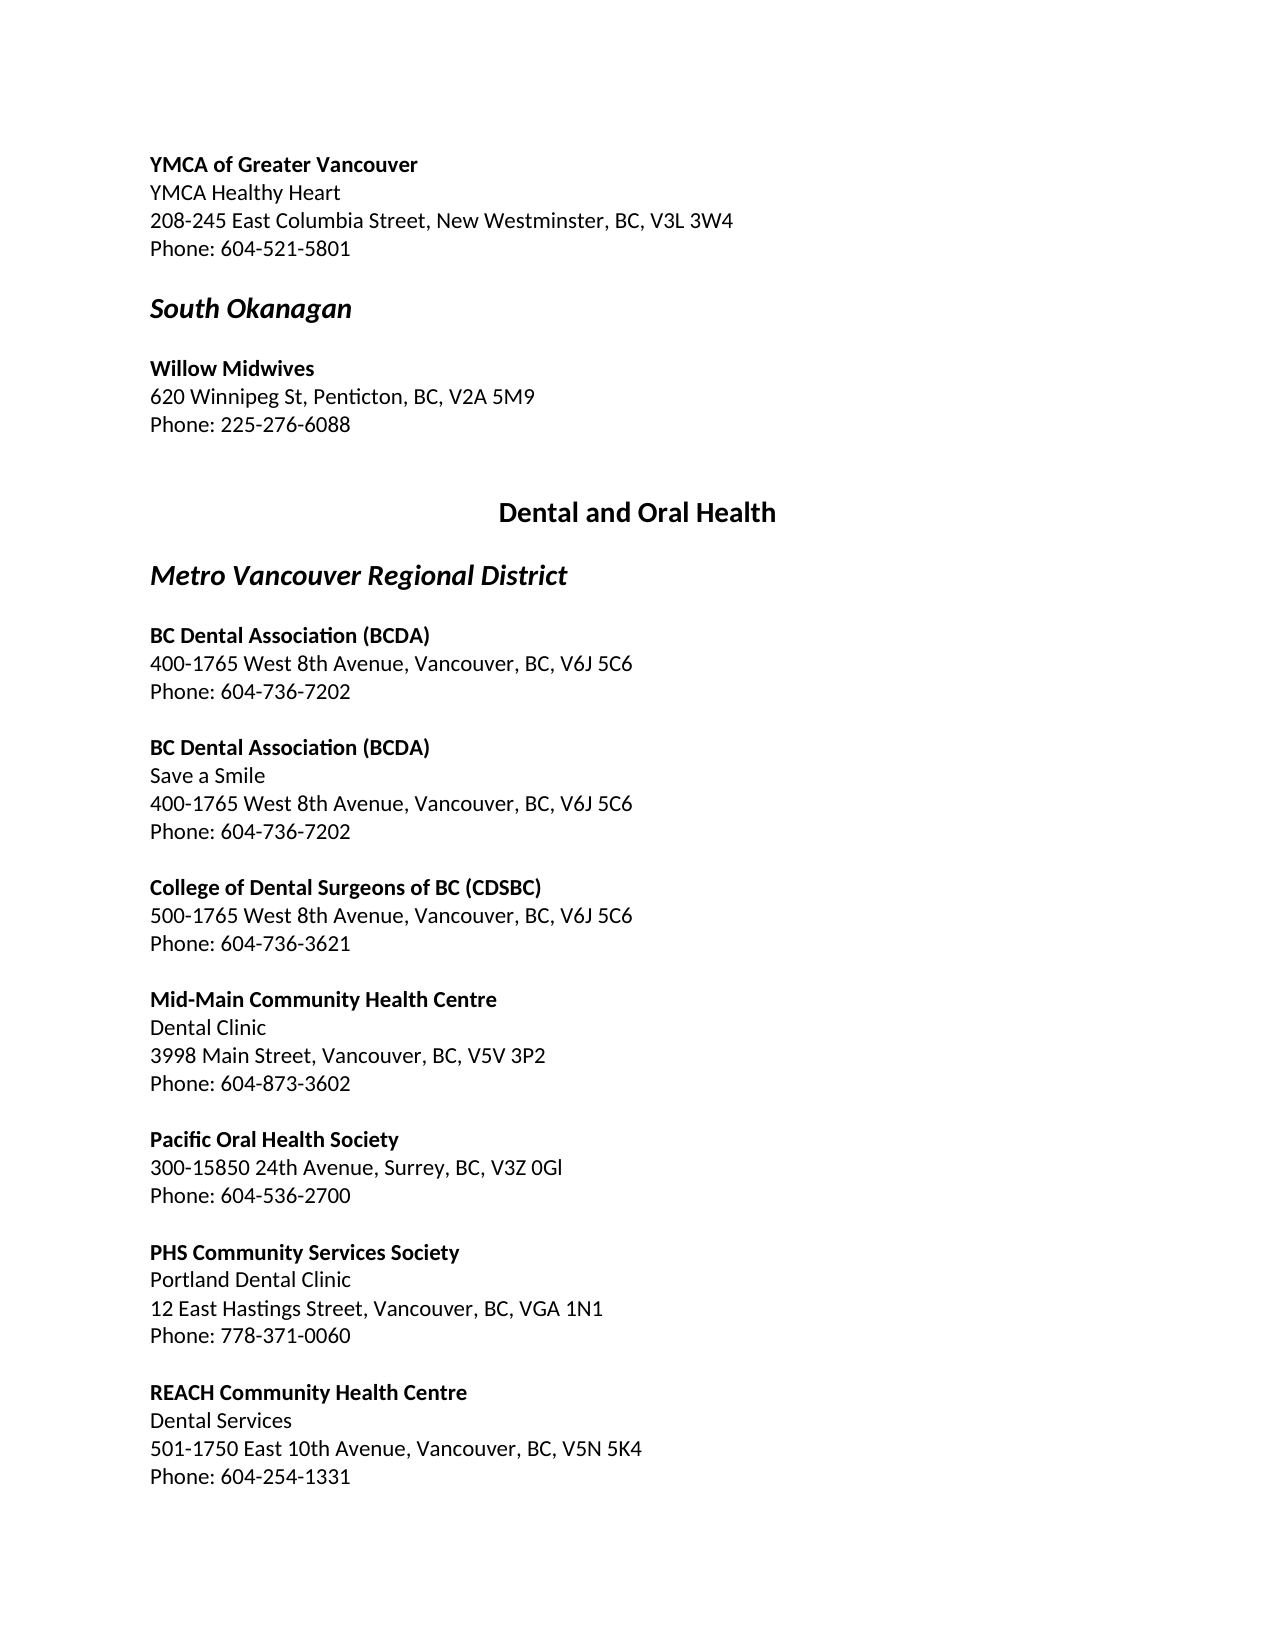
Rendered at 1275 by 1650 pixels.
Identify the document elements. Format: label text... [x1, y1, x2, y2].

text BC Dental Association (BCDA) [150, 733, 1125, 761]
text Mid-Main Community Health Centre [150, 985, 1125, 1013]
text Dental and Oral Health [150, 494, 1125, 529]
text 208-245 East Columbia Street, New Westminster, BC, V3L 3W4 [150, 206, 1125, 234]
text Dental Clinic [150, 1013, 1125, 1041]
text College of Dental Surgeons of BC (CDSBC) [150, 873, 1125, 901]
text 400-1765 West 8th Avenue, Vancouver, BC, V6J 5C6 [150, 789, 1125, 817]
text Dental Services [150, 1406, 1125, 1434]
text Phone: 604-736-3621 [150, 929, 1125, 957]
text Phone: 604-736-7202 [150, 677, 1125, 705]
text Pacific Oral Health Society [150, 1126, 1125, 1153]
text YMCA Healthy Heart [150, 178, 1125, 206]
text 501-1750 East 10th Avenue, Vancouver, BC, V5N 5K4 [150, 1434, 1125, 1462]
text 620 Winnipeg St, Penticton, BC, V2A 5M9 [150, 382, 1125, 410]
text Phone: 604-536-2700 [150, 1182, 1125, 1209]
text REACH Community Health Centre [150, 1378, 1125, 1406]
text PHS Community Services Society [150, 1238, 1125, 1266]
text Phone: 604-254-1331 [150, 1462, 1125, 1490]
text Metro Vancouver Regional District [150, 557, 1125, 593]
text 400-1765 West 8th Avenue, Vancouver, BC, V6J 5C6 [150, 649, 1125, 677]
text 12 East Hastings Street, Vancouver, BC, VGA 1N1 [150, 1294, 1125, 1322]
text Phone: 778-371-0060 [150, 1322, 1125, 1350]
text 500-1765 West 8th Avenue, Vancouver, BC, V6J 5C6 [150, 901, 1125, 929]
text Save a Smile [150, 761, 1125, 789]
text 3998 Main Street, Vancouver, BC, V5V 3P2 [150, 1041, 1125, 1069]
text Phone: 604-736-7202 [150, 817, 1125, 845]
text Phone: 225-276-6088 [150, 410, 1125, 438]
text BC Dental Association (BCDA) [150, 621, 1125, 649]
text Portland Dental Clinic [150, 1266, 1125, 1294]
text Willow Midwives [150, 354, 1125, 382]
text Phone: 604-873-3602 [150, 1069, 1125, 1097]
text South Okanagan [150, 290, 1125, 326]
text 300-15850 24th Avenue, Surrey, BC, V3Z 0Gl [150, 1153, 1125, 1182]
text YMCA of Greater Vancouver [150, 150, 1125, 178]
text Phone: 604-521-5801 [150, 234, 1125, 262]
